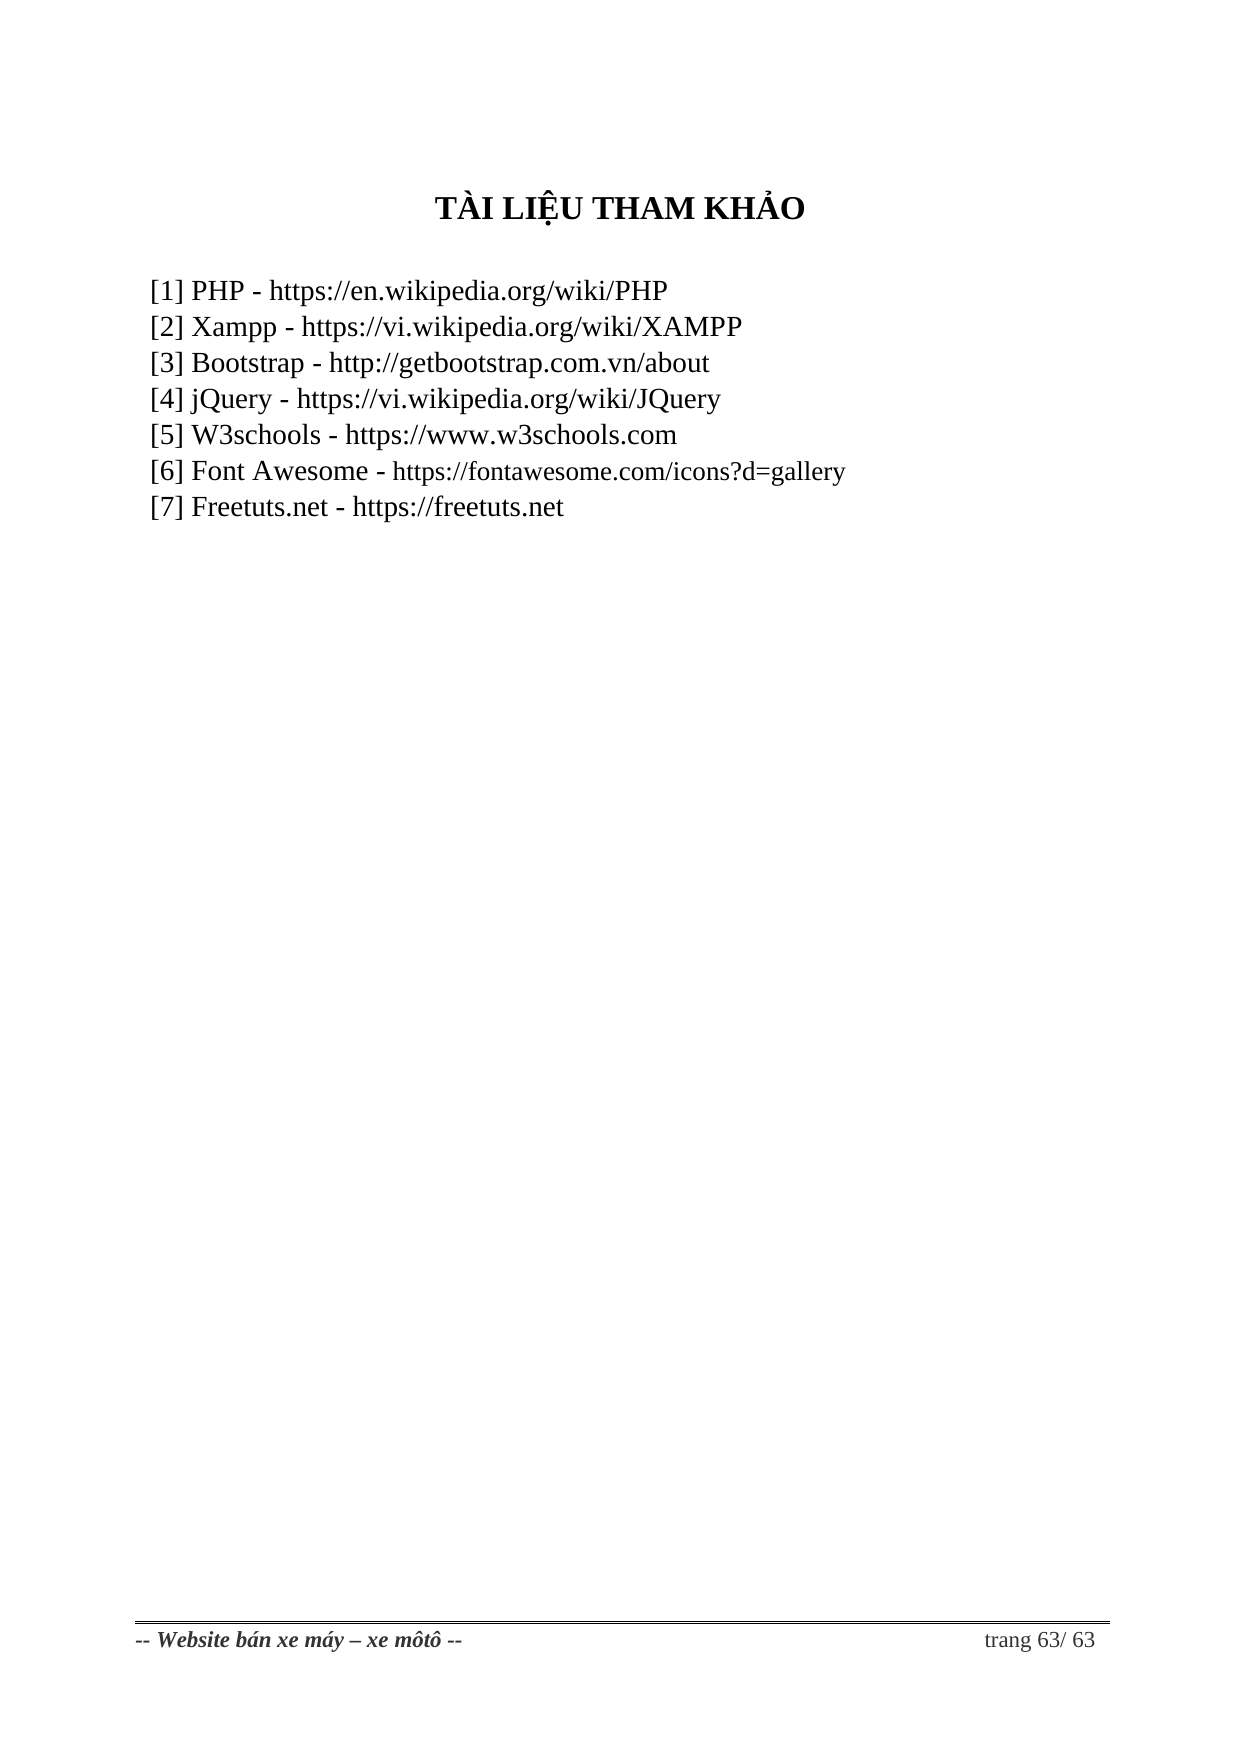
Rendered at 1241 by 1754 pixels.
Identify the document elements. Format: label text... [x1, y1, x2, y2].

text [3] Bootstrap - http://getbootstrap.com.vn/about [150, 345, 1090, 378]
text [1] PHP - https://en.wikipedia.org/wiki/PHP [150, 273, 1090, 306]
text [4] jQuery - https://vi.wikipedia.org/wiki/JQuery [150, 381, 1090, 414]
text [7] Freetuts.net - https://freetuts.net [150, 489, 1090, 523]
text [2] Xampp - https://vi.wikipedia.org/wiki/XAMPP [150, 309, 1090, 342]
text [6] Font Awesome - https://fontawesome.com/icons?d=gallery [150, 453, 1090, 487]
subtitle TÀI LIỆU THAM KHẢO [150, 188, 1090, 227]
text [5] W3schools - https://www.w3schools.com [150, 417, 1090, 451]
